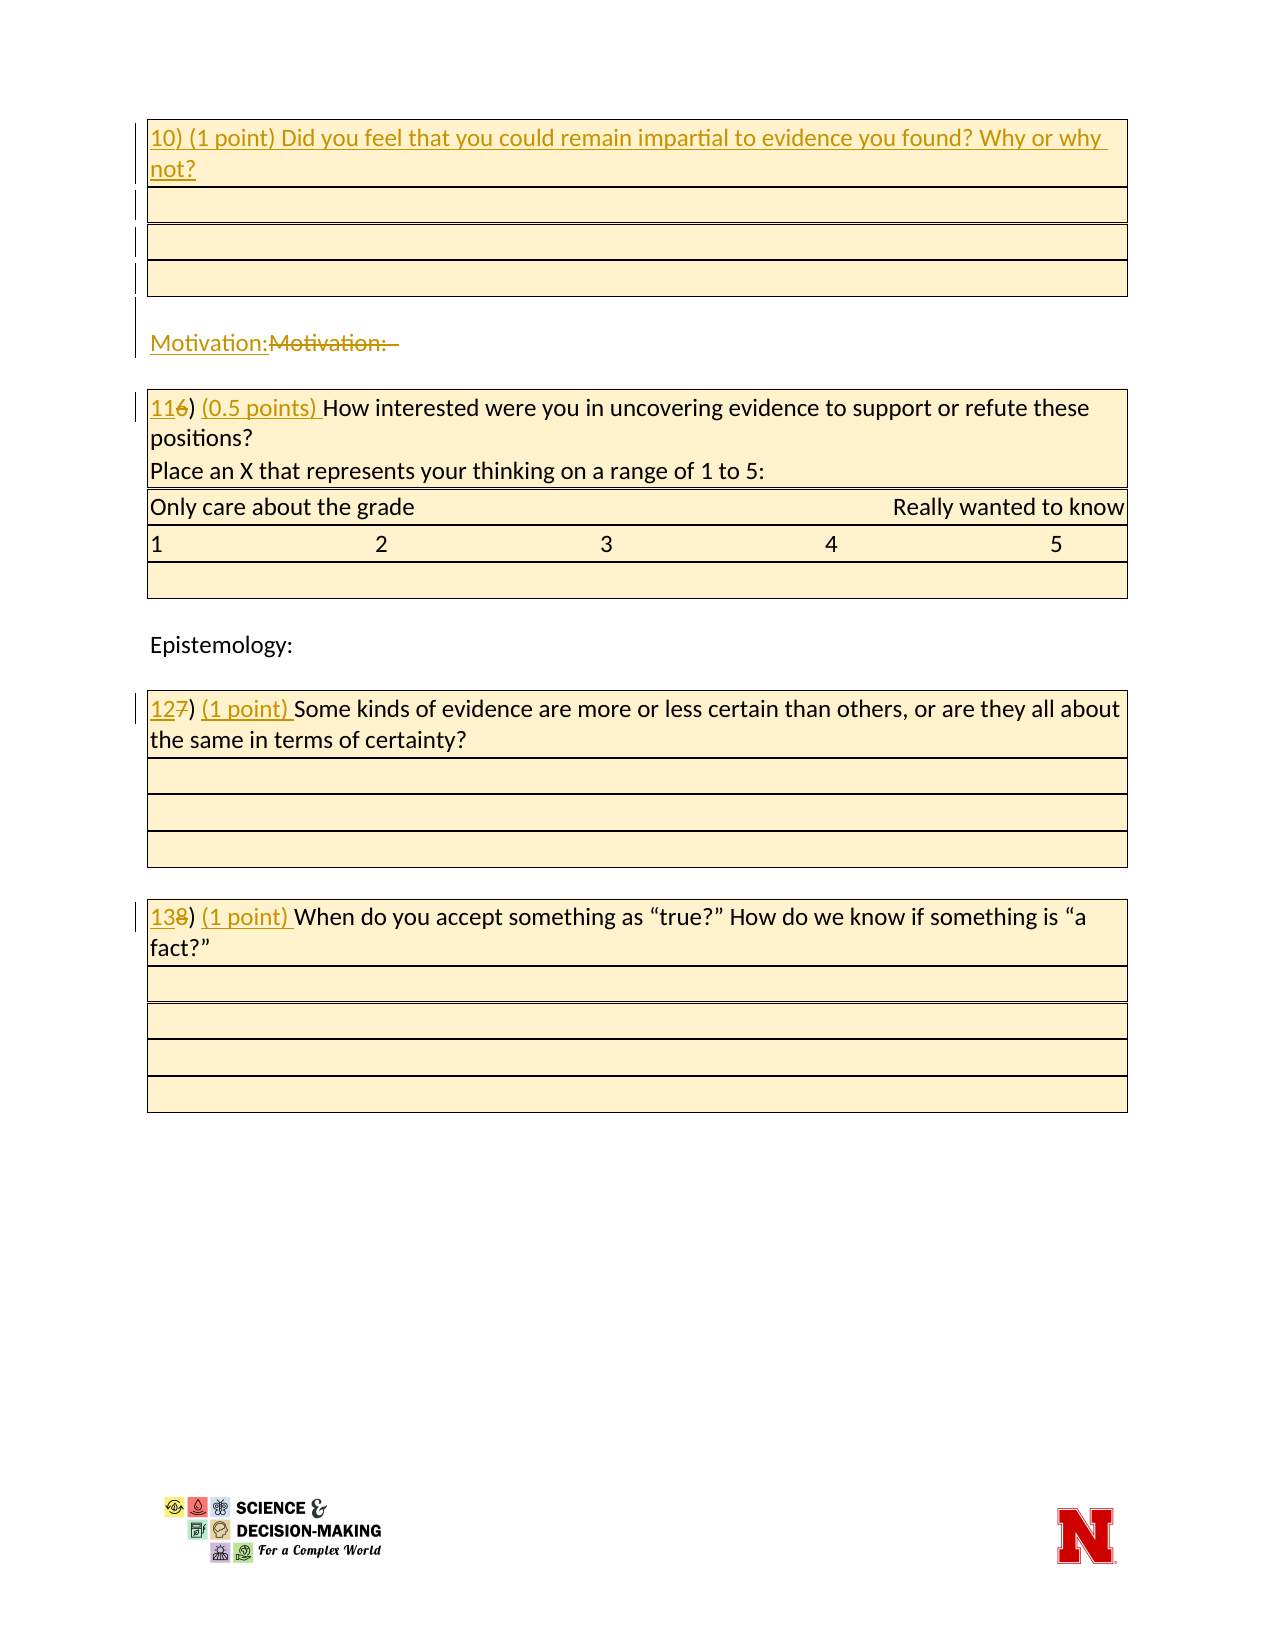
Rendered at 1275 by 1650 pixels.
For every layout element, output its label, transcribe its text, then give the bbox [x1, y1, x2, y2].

text Only care about the grade Really wanted to know [148, 490, 1127, 524]
picture [150, 1483, 394, 1575]
picture [1048, 1498, 1124, 1574]
text 1 2 3 4 5 [148, 526, 1127, 561]
text ) Some kinds of evidence are more or less certain than others, or are they all about the same in terms of certainty? [148, 691, 1127, 757]
text Epistemology: [150, 629, 1125, 660]
text Place an X that represents your thinking on a range of 1 to 5: [148, 455, 1127, 487]
text ) When do you accept something as “true?” How do we know if something is “a fact?” [148, 900, 1127, 965]
text ) How interested were you in uncovering evidence to support or refute these positions? [148, 390, 1127, 455]
